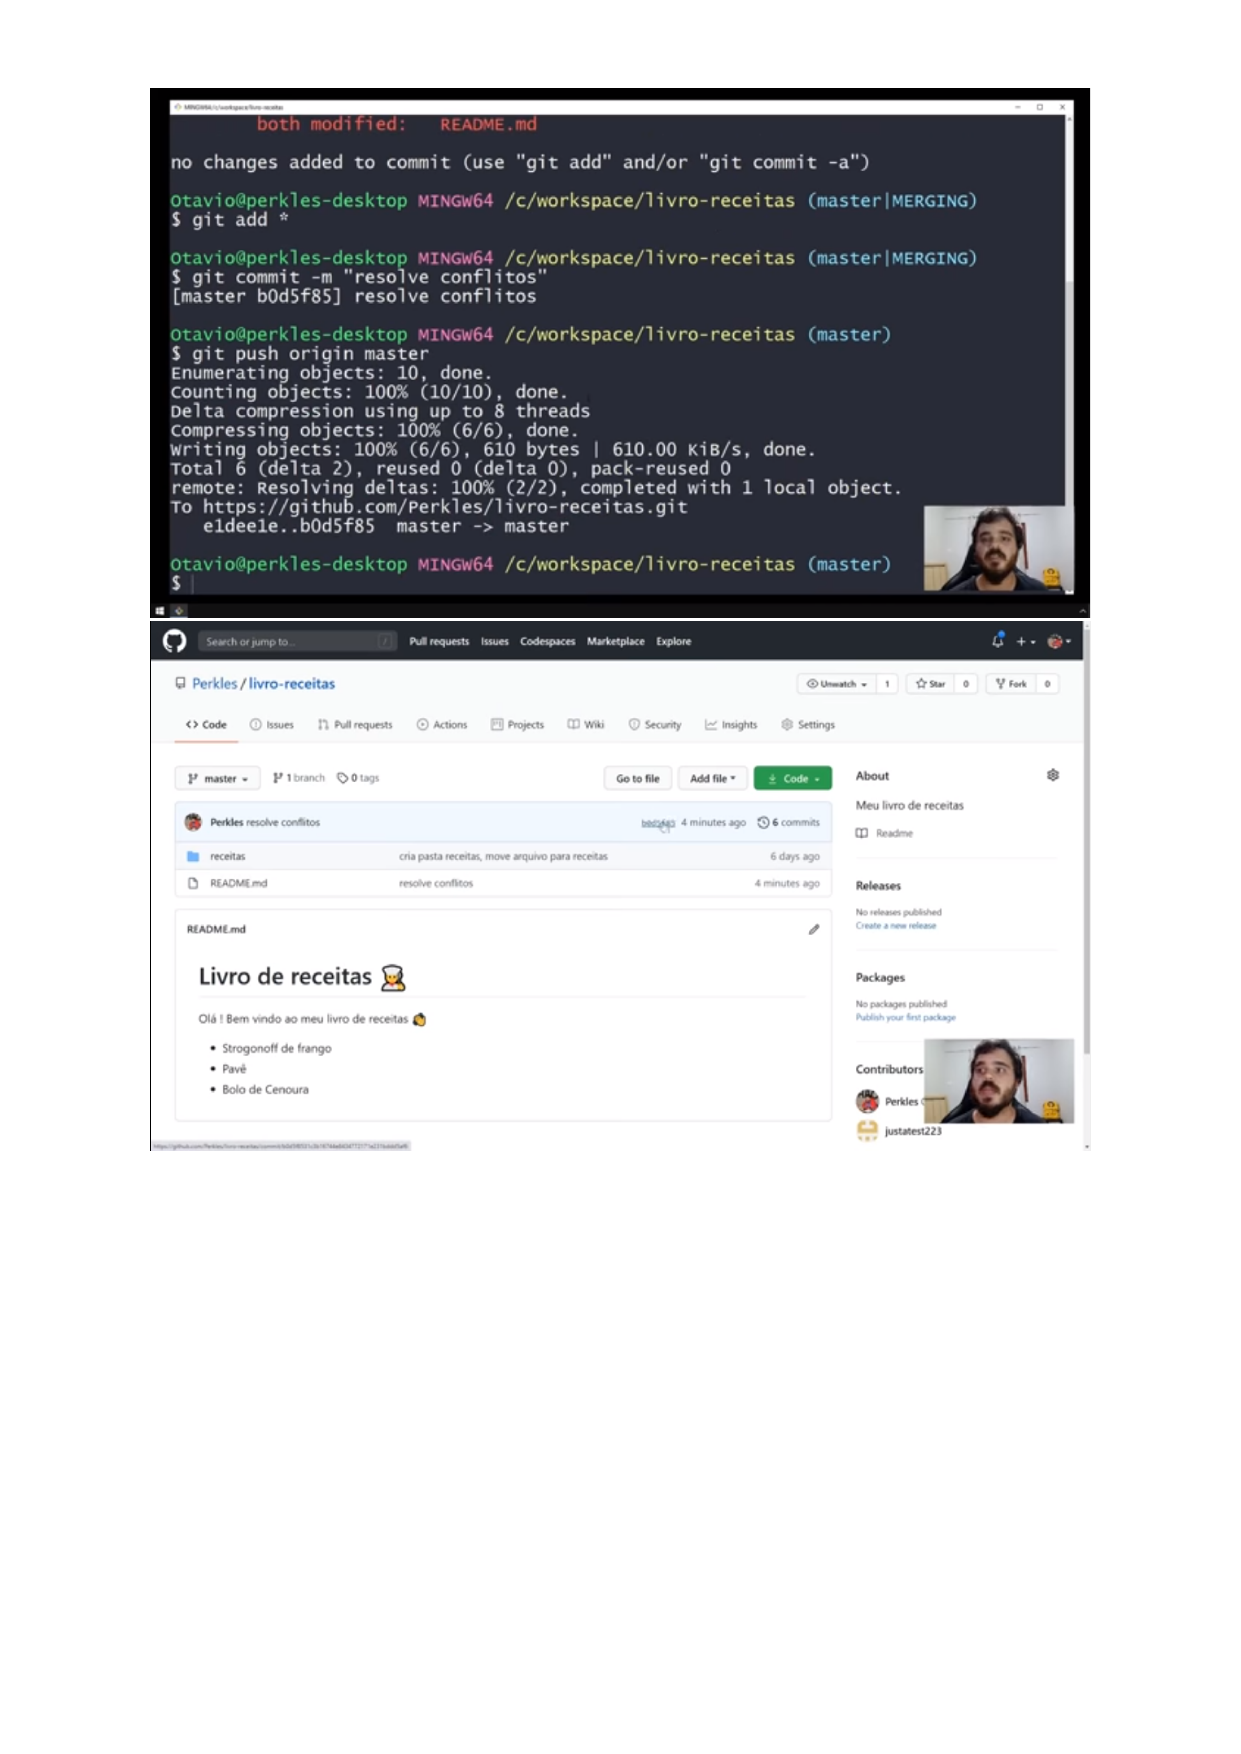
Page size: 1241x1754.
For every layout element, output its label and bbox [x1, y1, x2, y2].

picture [150, 88, 1091, 618]
picture [150, 621, 1091, 1151]
